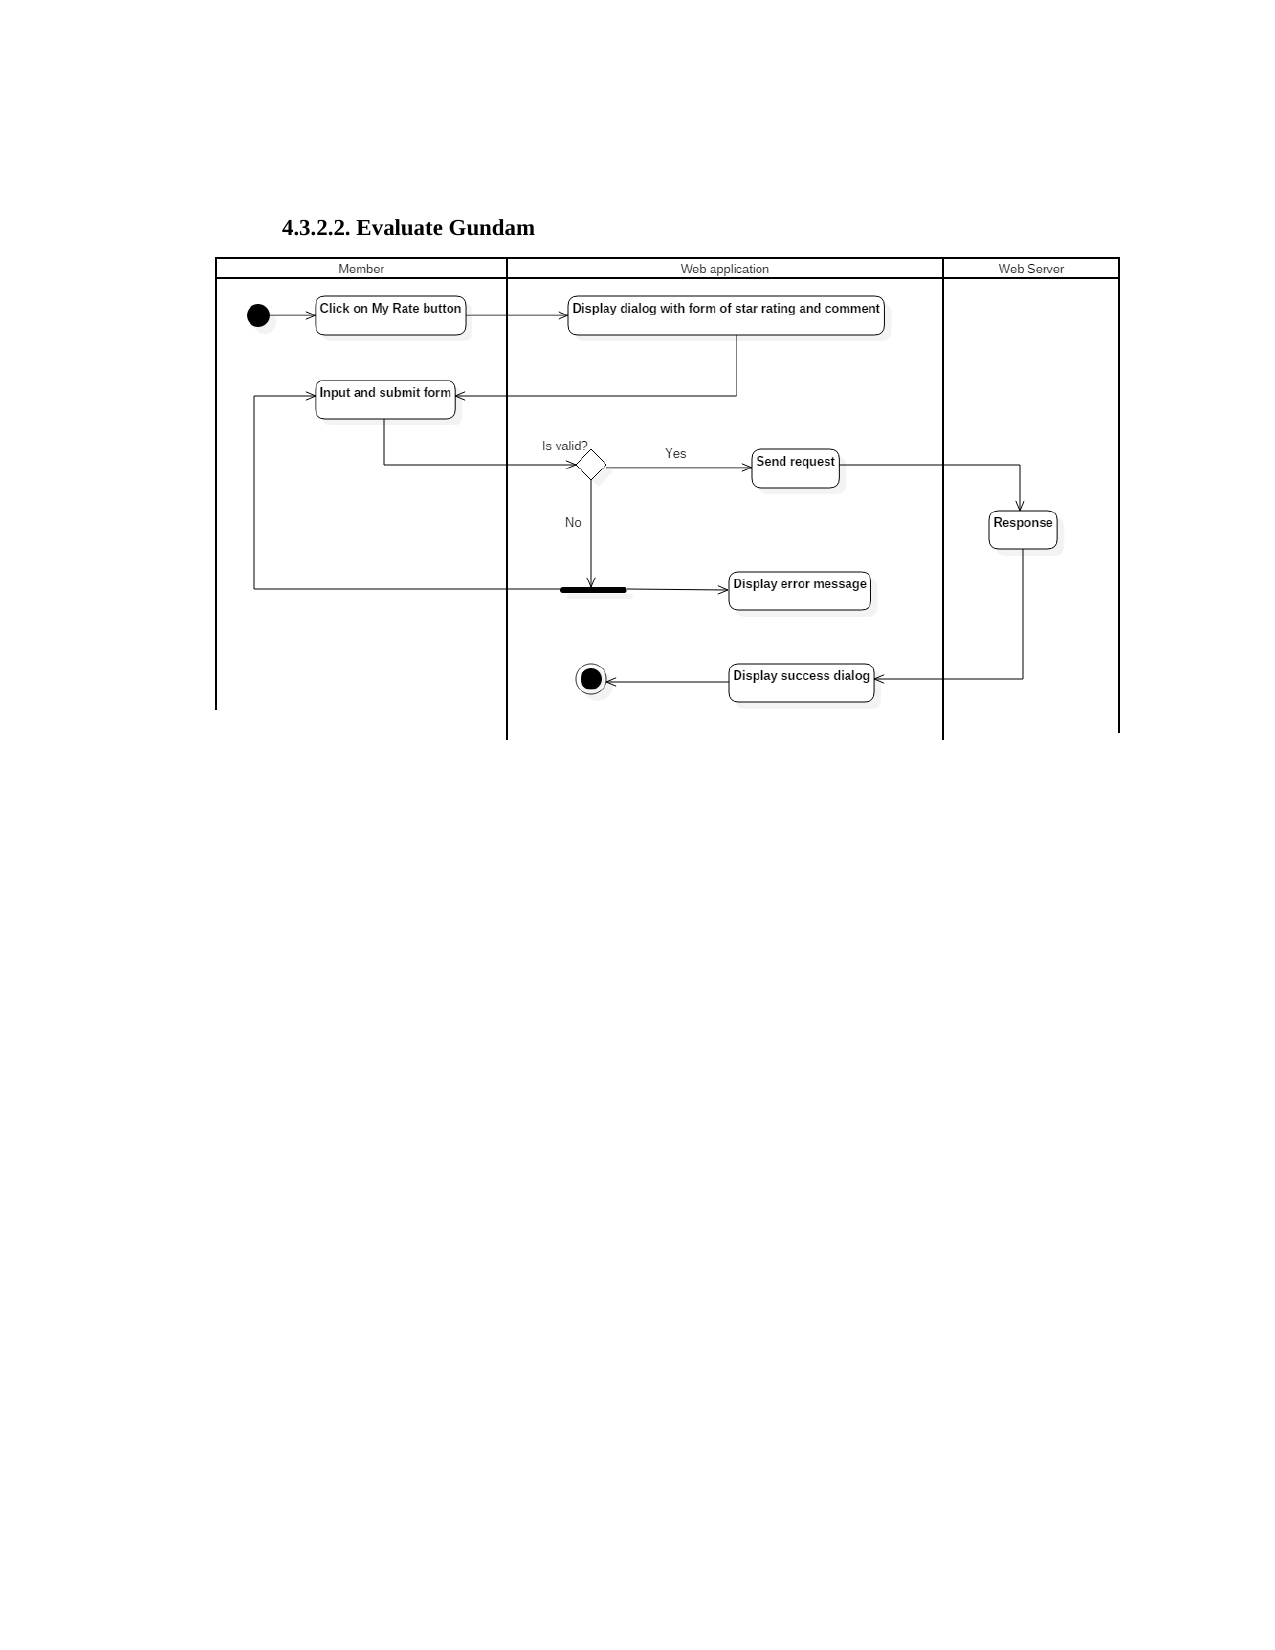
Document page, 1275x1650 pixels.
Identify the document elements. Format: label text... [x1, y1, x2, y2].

subtitle 4.3.2.2. Evaluate Gundam [207, 214, 1157, 240]
picture [206, 248, 1157, 778]
